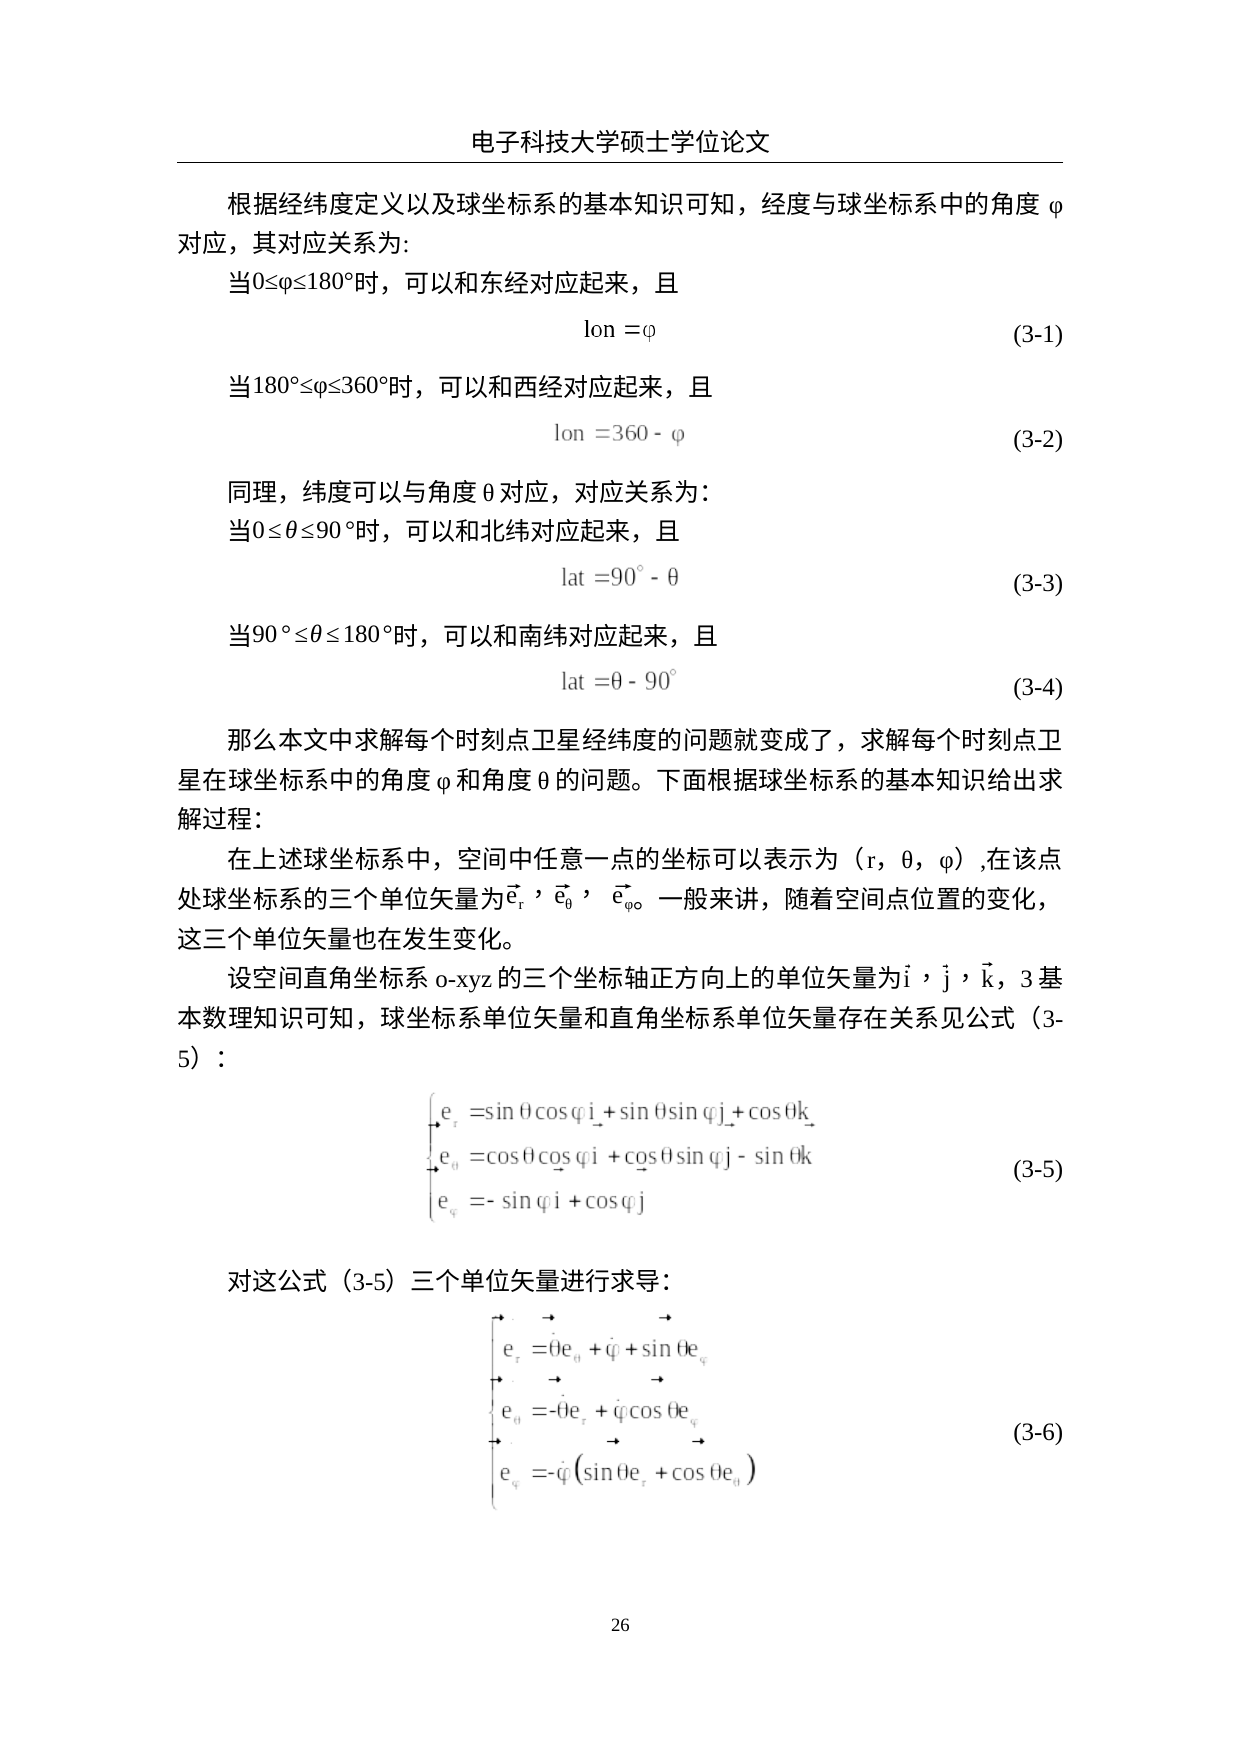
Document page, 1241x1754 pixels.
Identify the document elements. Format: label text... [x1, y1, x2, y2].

text (3-1) [177, 314, 1063, 354]
text 当时，可以和西经对应起来，且 [177, 366, 1063, 406]
text (3-4) [177, 667, 1063, 706]
text (3-6) [177, 1312, 1063, 1550]
text 对这公式（3-5）三个单位矢量进行求导： [177, 1260, 1063, 1299]
text 当时，可以和北纬对应起来，且 [177, 510, 1063, 550]
text (3-5) [177, 1089, 1063, 1247]
text (3-2) [177, 418, 1063, 458]
text 那么本文中求解每个时刻点卫星经纬度的问题就变成了，求解每个时刻点卫星在球坐标系中的角度φ和角度θ的问题。下面根据球坐标系的基本知识给出求解过程： [177, 719, 1063, 838]
text 当时，可以和东经对应起来，且 [177, 262, 1063, 301]
list 在上述球坐标系中，空间中任意一点的坐标可以表示为（r，θ，φ）,在该点处球坐标系的三个单位矢量为。一般来讲，随着空间点位置的变化，这三个单位矢量也在发生变化。 [177, 838, 1063, 957]
text 当时，可以和南纬对应起来，且 [177, 614, 1063, 654]
list 设空间直角坐标系o-xyz的三个坐标轴正方向上的单位矢量为，3基本数理知识可知，球坐标系单位矢量和直角坐标系单位矢量存在关系见公式（3-5）： [177, 957, 1063, 1076]
text 同理，纬度可以与角度θ对应，对应关系为： [177, 471, 1063, 510]
text 根据经纬度定义以及球坐标系的基本知识可知，经度与球坐标系中的角度φ对应，其对应关系为: [177, 182, 1063, 262]
text (3-3) [177, 562, 1063, 602]
